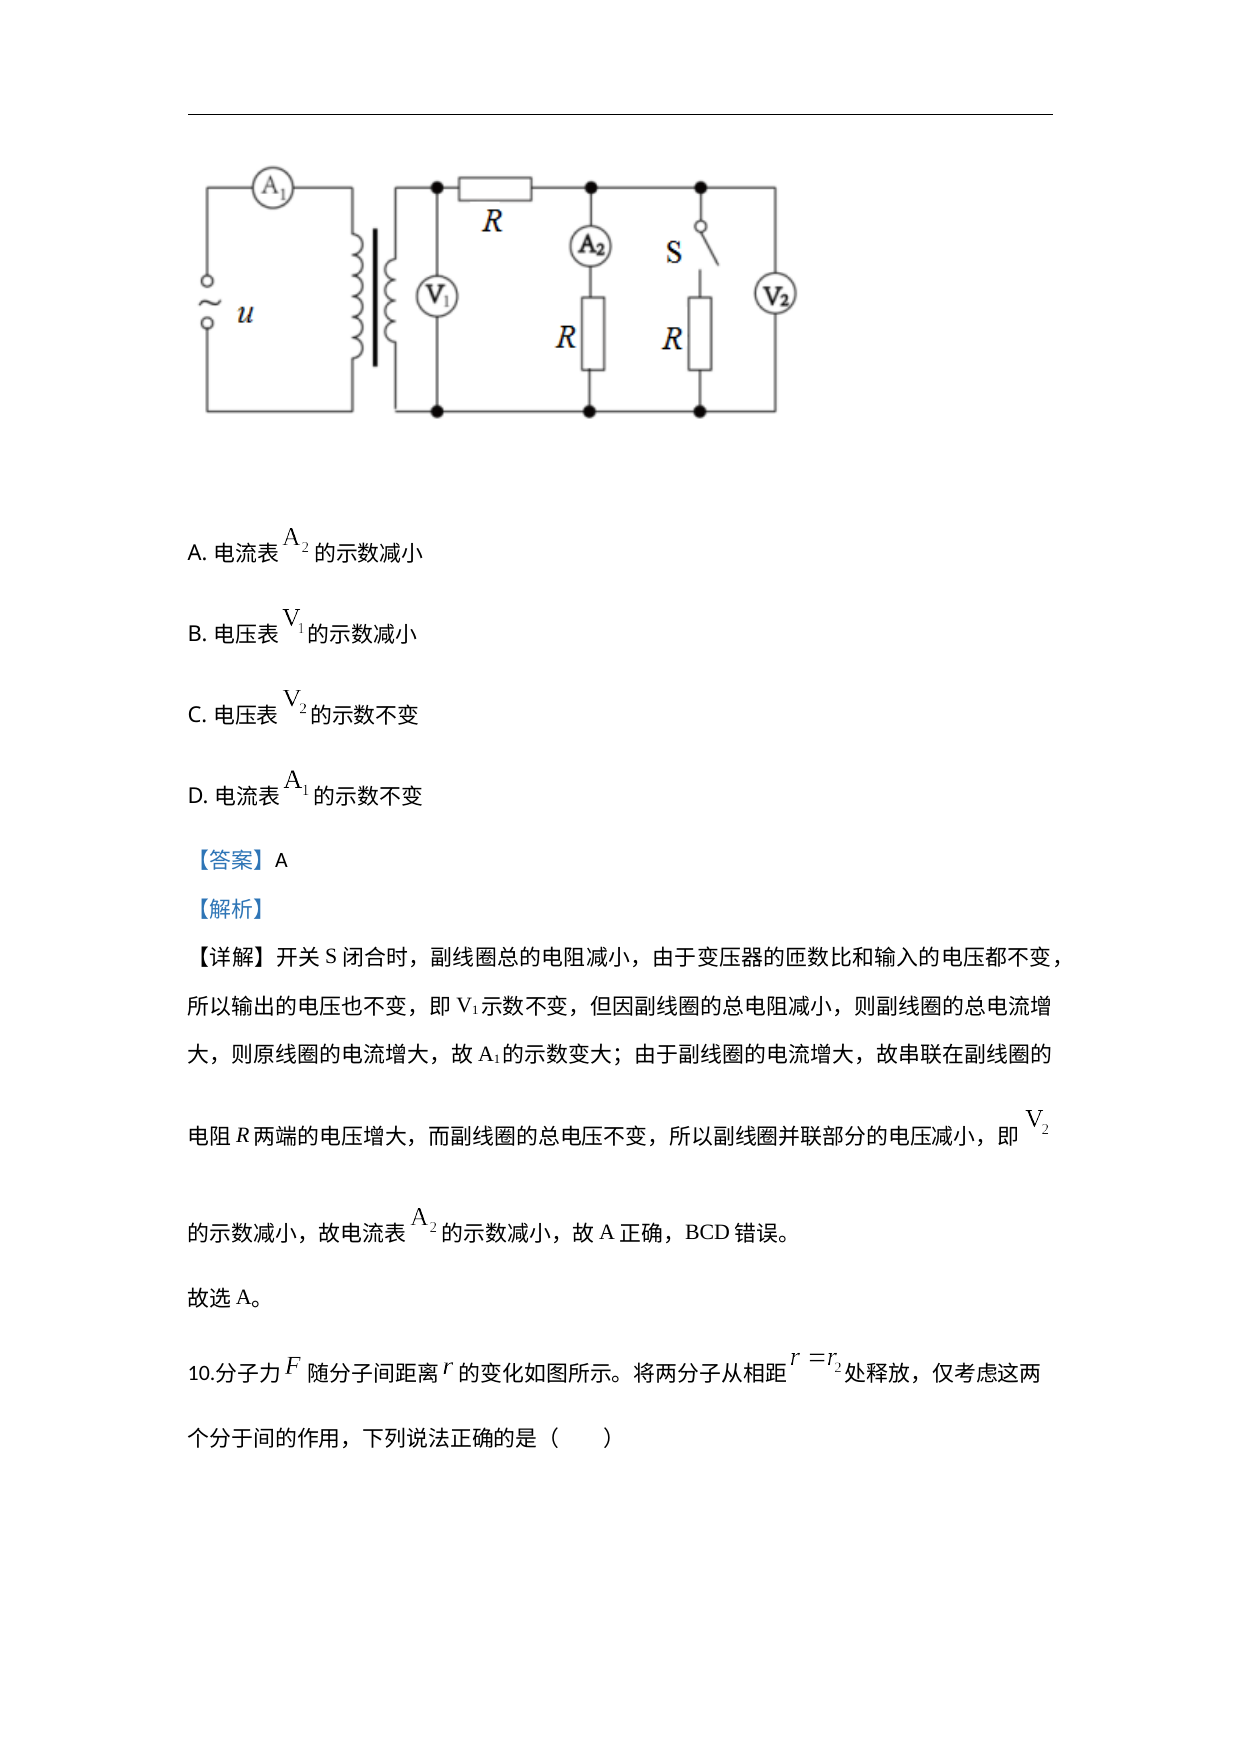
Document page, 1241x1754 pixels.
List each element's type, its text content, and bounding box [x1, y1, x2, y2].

text 【答案】A [187, 843, 1053, 875]
text D. 电流表的示数不变 [187, 762, 1053, 827]
text 【详解】开关S闭合时，副线圈总的电阻减小，由于变压器的匝数比和输入的电压都不变，所以输出的电压也不变，即V1示数不变，但因副线圈的总电阻减小，则副线圈的总电流增大，则原线圈的电流增大，故A1的示数变大；由于副线圈的电流增大，故串联在副线圈的电阻R两端的电压增大，而副线圈的总电压不变，所以副线圈并联部分的电压减小，即的示数减小，故电流表的示数减小，故A正确，BCD错误。 [187, 939, 1053, 1264]
text C. 电压表的示数不变 [187, 681, 1053, 746]
text B. 电压表的示数减小 [187, 600, 1053, 665]
text 故选A。 [187, 1280, 1053, 1313]
text A. 电流表的示数减小 [187, 519, 1053, 584]
text 10.分子力随分子间距离的变化如图所示。将两分子从相距处释放，仅考虑这两个分于间的作用，下列说法正确的是（ ） [187, 1339, 1053, 1453]
picture [187, 161, 802, 436]
text 【解析】 [187, 891, 1053, 924]
